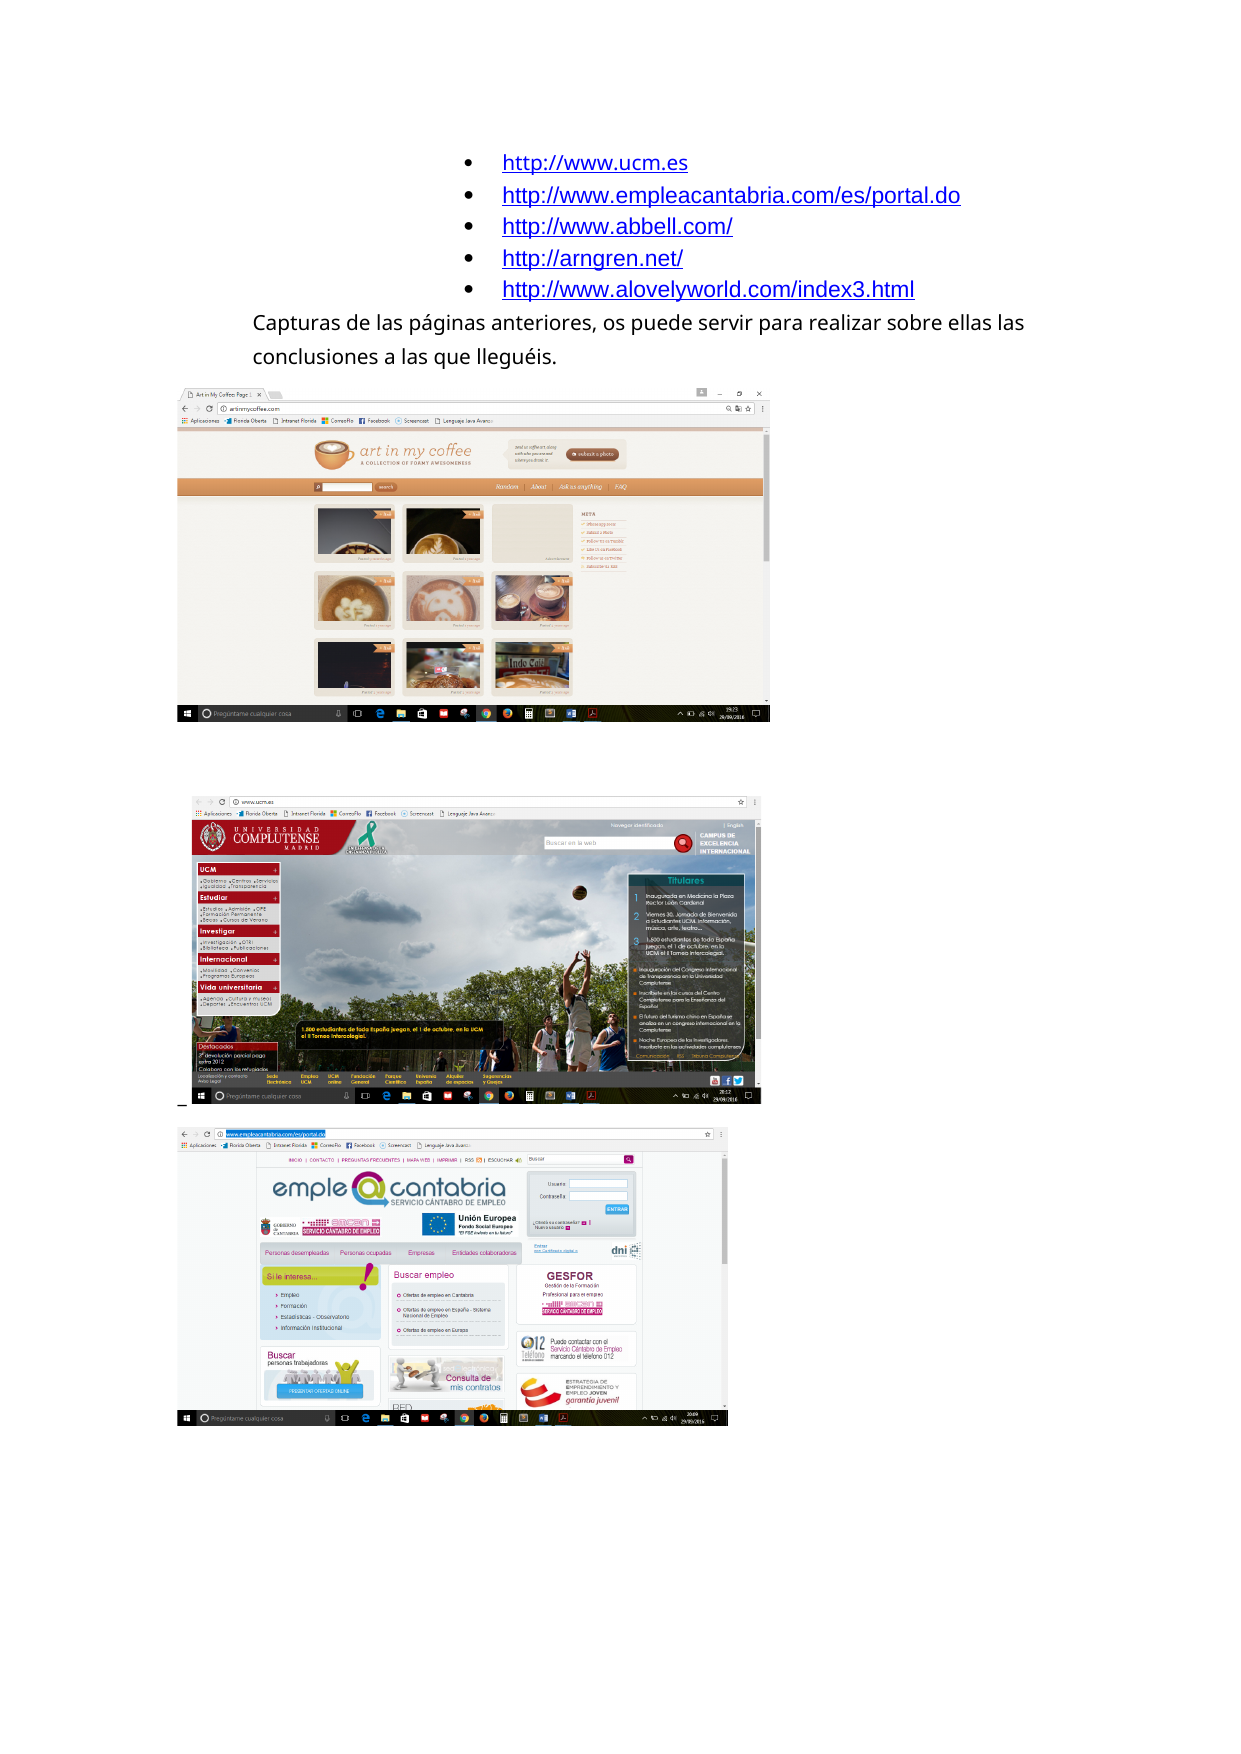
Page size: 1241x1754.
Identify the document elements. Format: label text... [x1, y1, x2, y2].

picture [191, 796, 762, 1104]
list Capturas de las páginas anteriores, os puede servir para realizar sobre ellas las conclusiones a las que lleguéis. [252, 308, 1063, 371]
list http://arngren.net/ [464, 245, 1063, 271]
picture [177, 388, 770, 722]
list http://www.ucm.es [464, 148, 1063, 176]
list http://www.abbell.com/ [464, 213, 1063, 240]
list http://www.empleacantabria.com/es/portal.do [464, 182, 1063, 208]
picture [177, 1127, 728, 1426]
list http://www.alovelyworld.com/index3.html [464, 276, 1063, 303]
